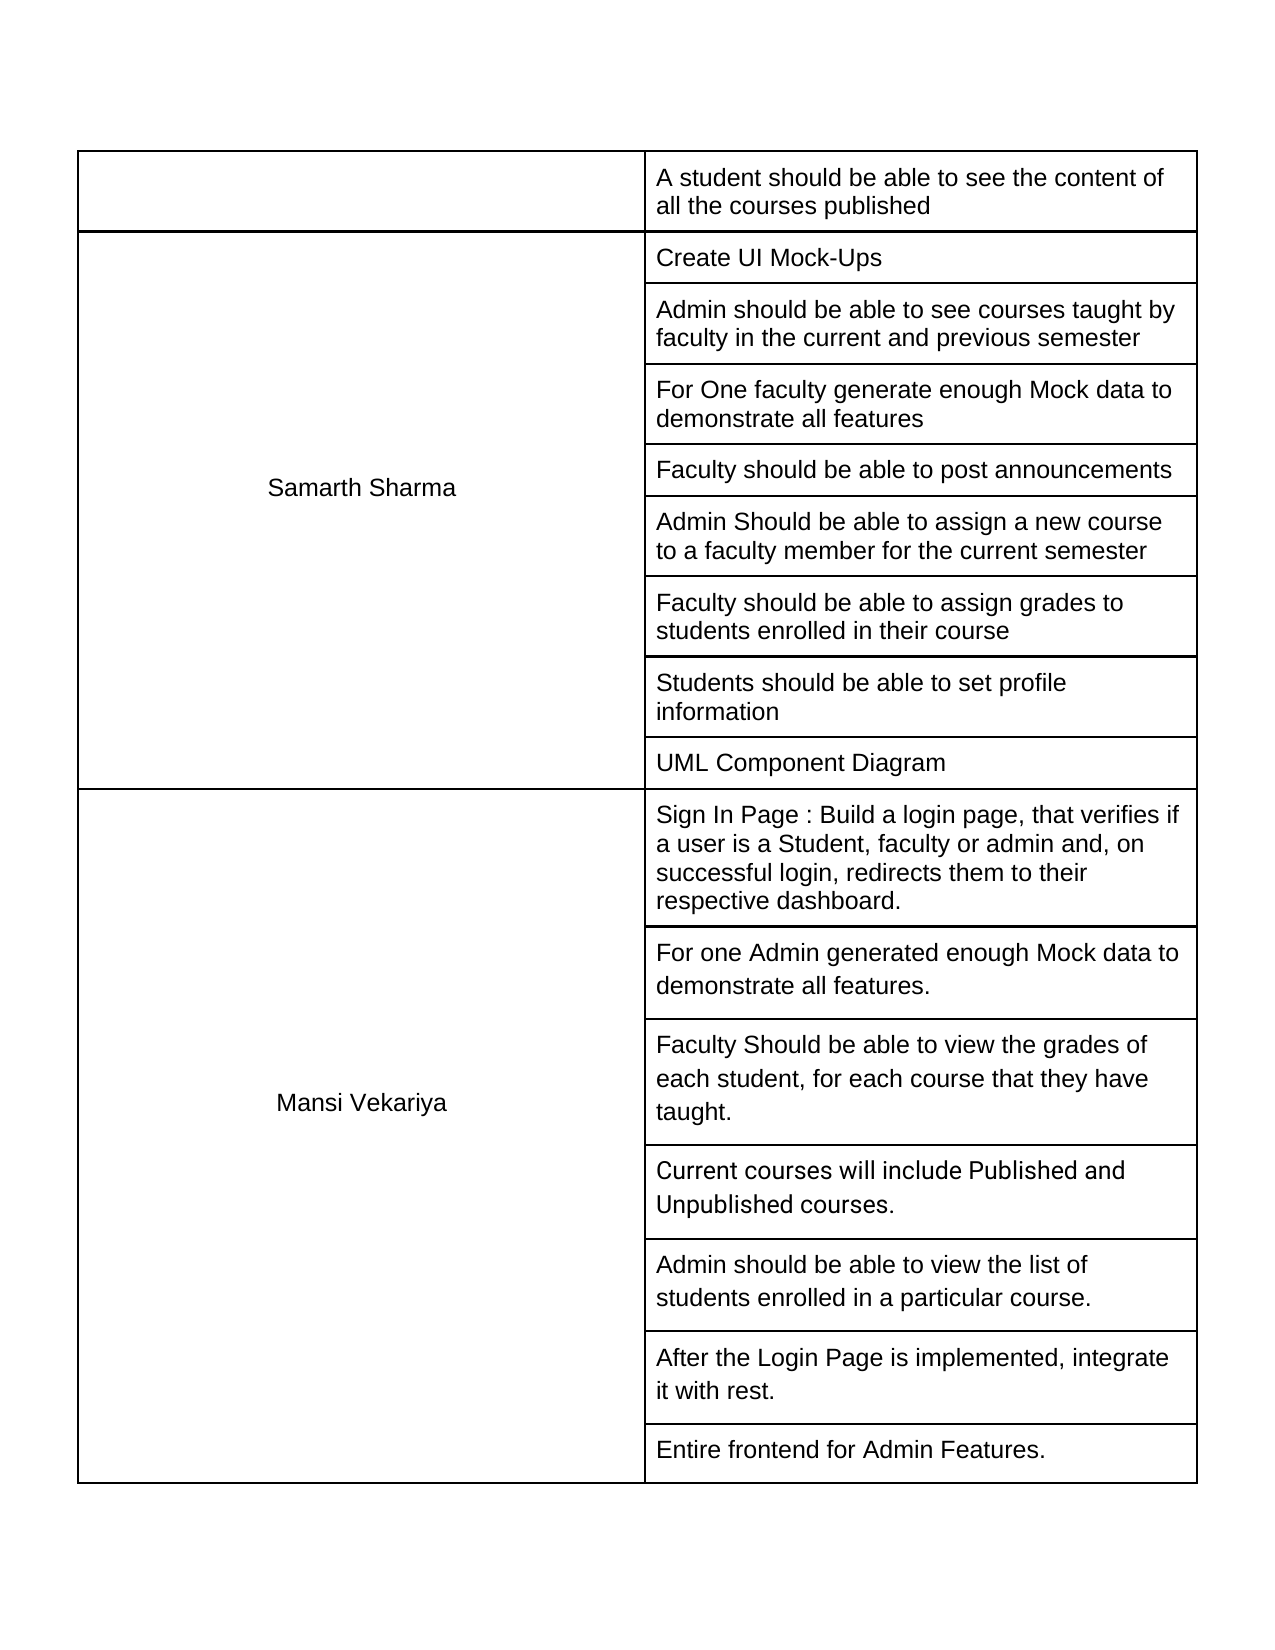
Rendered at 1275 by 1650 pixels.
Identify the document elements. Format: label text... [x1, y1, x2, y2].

table_cell Faculty should be able to post announcements [646, 445, 1196, 494]
table_cell Current courses will include Published and Unpublished courses. [646, 1146, 1196, 1238]
table_cell Students should be able to set profile information [646, 658, 1196, 736]
table_cell For one Admin generated enough Mock data to demonstrate all features. [646, 928, 1196, 1018]
table_cell Create UI Mock-Ups [646, 233, 1196, 282]
table_cell For One faculty generate enough Mock data to demonstrate all features [646, 365, 1196, 443]
table_cell Sign In Page : Build a login page, that verifies if a user is a Student, faculty or admin and, on successful login, redirects them to their respective dashboard. [646, 790, 1196, 925]
table_cell Admin should be able to see courses taught by faculty in the current and previous semester [646, 284, 1196, 362]
table_cell UML Component Diagram [646, 738, 1196, 787]
table_cell Samarth Sharma [79, 233, 644, 787]
table_cell After the Login Page is implemented, integrate it with rest. [646, 1332, 1196, 1423]
table_cell Admin should be able to view the list of students enrolled in a particular course. [646, 1240, 1196, 1330]
table_cell Admin Should be able to assign a new course to a faculty member for the current semester [646, 497, 1196, 575]
table_cell Mansi Vekariya [79, 790, 644, 1482]
table_cell Faculty should be able to assign grades to students enrolled in their course [646, 577, 1196, 655]
table_cell A student should be able to see the content of all the courses published [646, 152, 1196, 230]
table_cell Faculty Should be able to view the grades of each student, for each course that they have taught. [646, 1020, 1196, 1144]
table_cell Entire frontend for Admin Features. [646, 1425, 1196, 1482]
